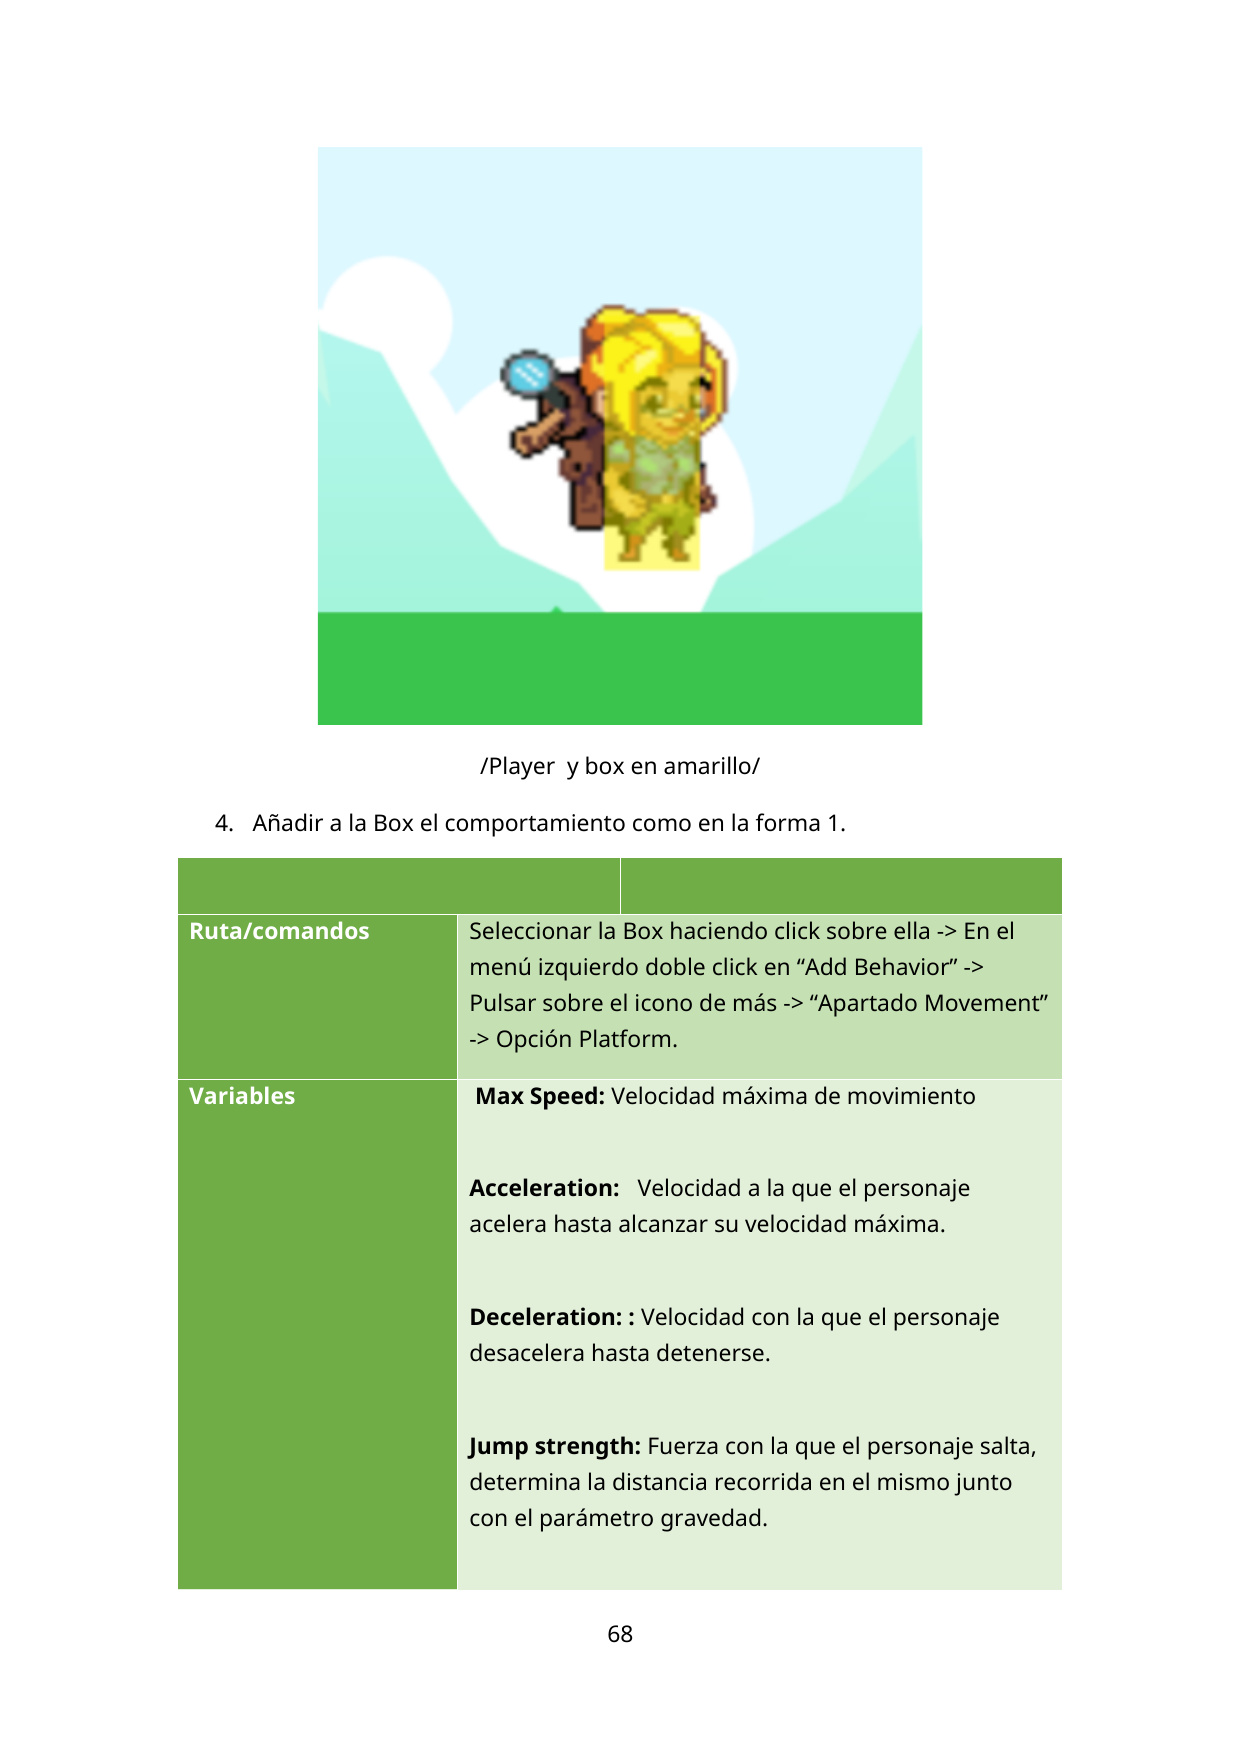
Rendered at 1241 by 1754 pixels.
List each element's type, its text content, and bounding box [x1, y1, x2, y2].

picture [317, 147, 923, 725]
list Añadir a la Box el comportamiento como en la forma 1. [215, 806, 1063, 838]
table_cell Ruta/comandos [178, 915, 457, 1079]
table_cell Variables [178, 1080, 457, 1589]
table_cell Seleccionar la Box haciendo click sobre ella -> En el menú izquierdo doble click en “Add Behavior” -> Pulsar sobre el icono de más -> “Apartado Movement” -> Opción Platform. [458, 915, 1062, 1079]
table_header [178, 858, 620, 914]
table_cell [458, 1080, 1062, 1589]
table_header [621, 858, 1062, 914]
text /Player y box en amarillo/ [177, 750, 1063, 781]
